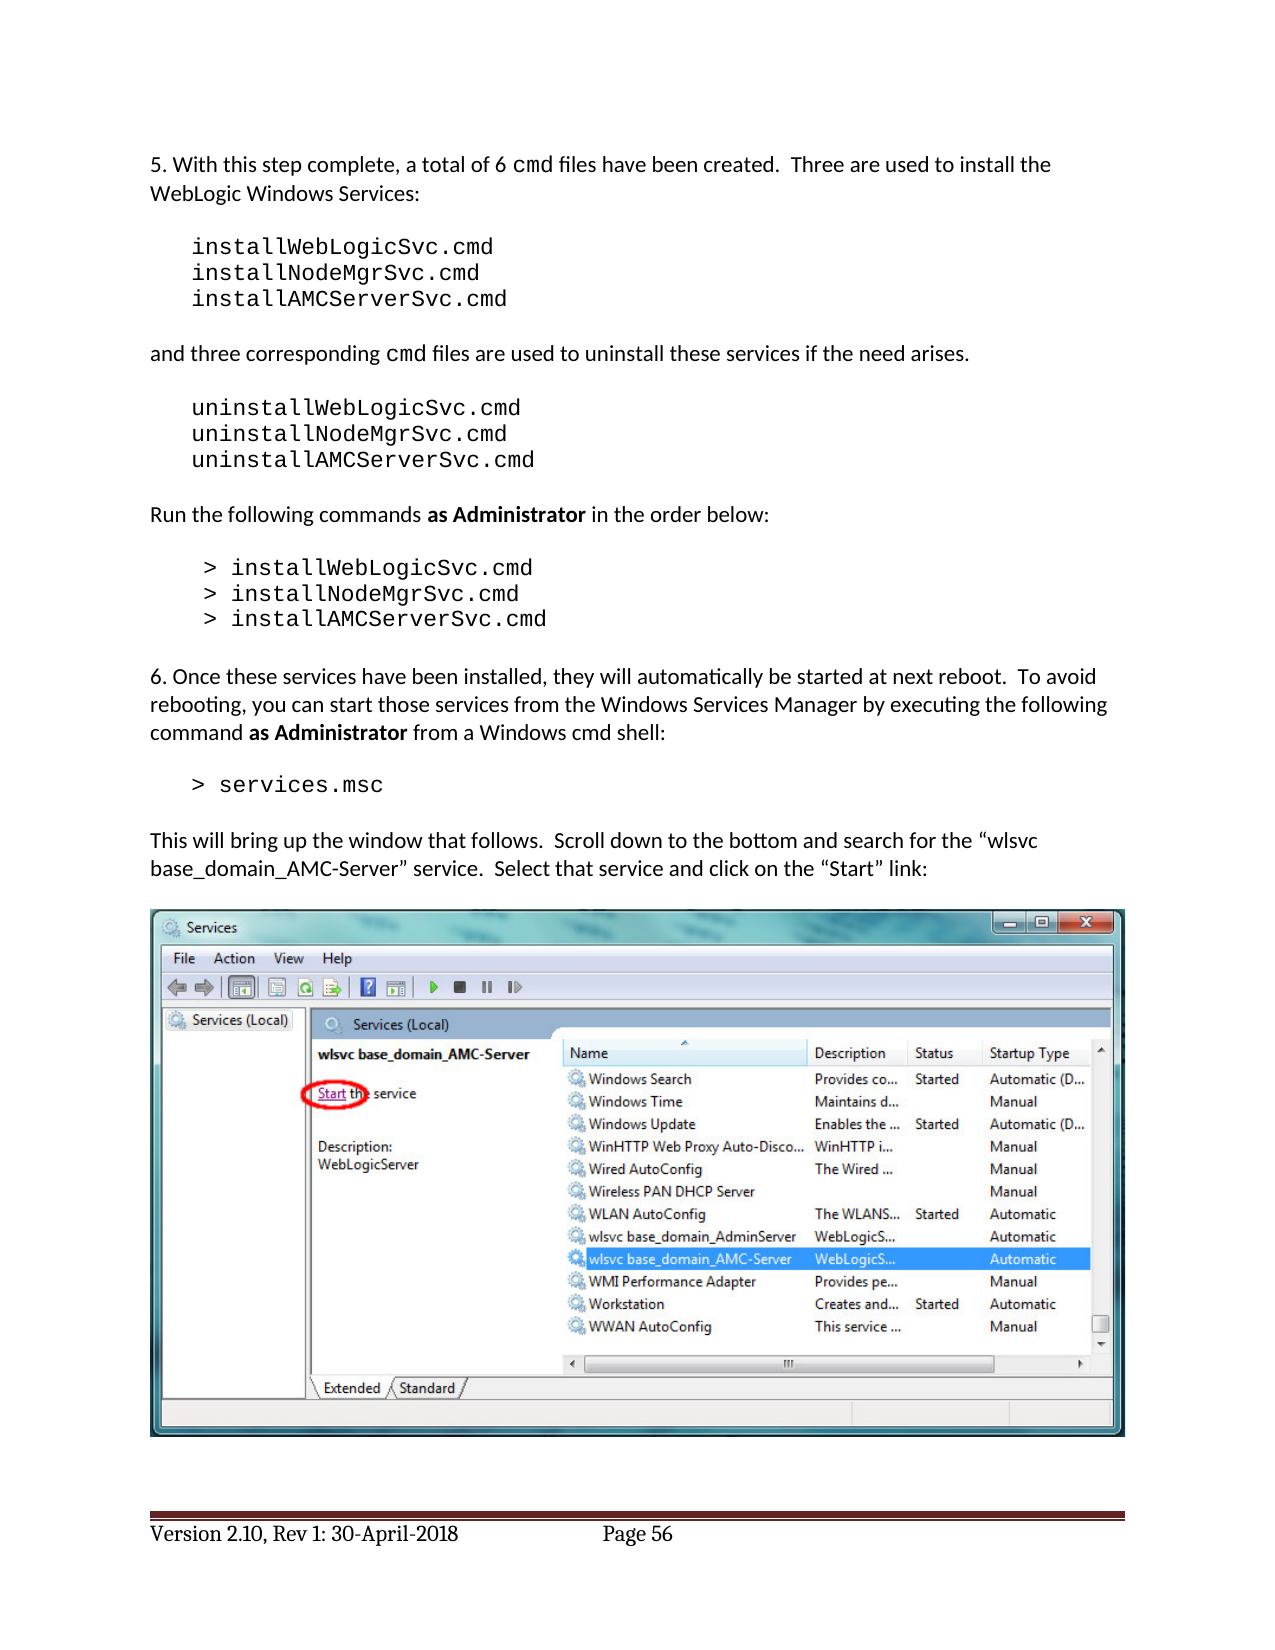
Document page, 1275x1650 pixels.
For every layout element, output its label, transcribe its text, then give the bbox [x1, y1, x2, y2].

text 6. Once these services have been installed, they will automatically be started at next reboot. To avoid rebooting, you can start those services from the Windows Services Manager by executing the following command as Administrator from a Windows cmd shell: [150, 662, 1125, 746]
text installNodeMgrSvc.cmd [150, 261, 1125, 287]
picture [150, 909, 1125, 1437]
text > installAMCServerSvc.cmd [203, 608, 1125, 634]
text This will bring up the window that follows. Scroll down to the bottom and search for the “wlsvc base_domain_AMC-Server” service. Select that service and click on the “Start” link: [150, 826, 1125, 882]
text and three corresponding cmd files are used to uninstall these services if the need arises. [150, 339, 1125, 368]
text uninstallAMCServerSvc.cmd [150, 448, 1125, 474]
text > services.msc [150, 774, 1125, 800]
text > installWebLogicSvc.cmd [203, 556, 1125, 582]
text 5. With this step complete, a total of 6 cmd files have been created. Three are used to install the WebLogic Windows Services: [150, 150, 1125, 207]
text installAMCServerSvc.cmd [150, 287, 1125, 313]
text uninstallNodeMgrSvc.cmd [150, 422, 1125, 448]
text installWebLogicSvc.cmd [150, 235, 1125, 261]
text > installNodeMgrSvc.cmd [203, 582, 1125, 608]
text uninstallWebLogicSvc.cmd [150, 396, 1125, 422]
text Run the following commands as Administrator in the order below: [150, 500, 1125, 528]
